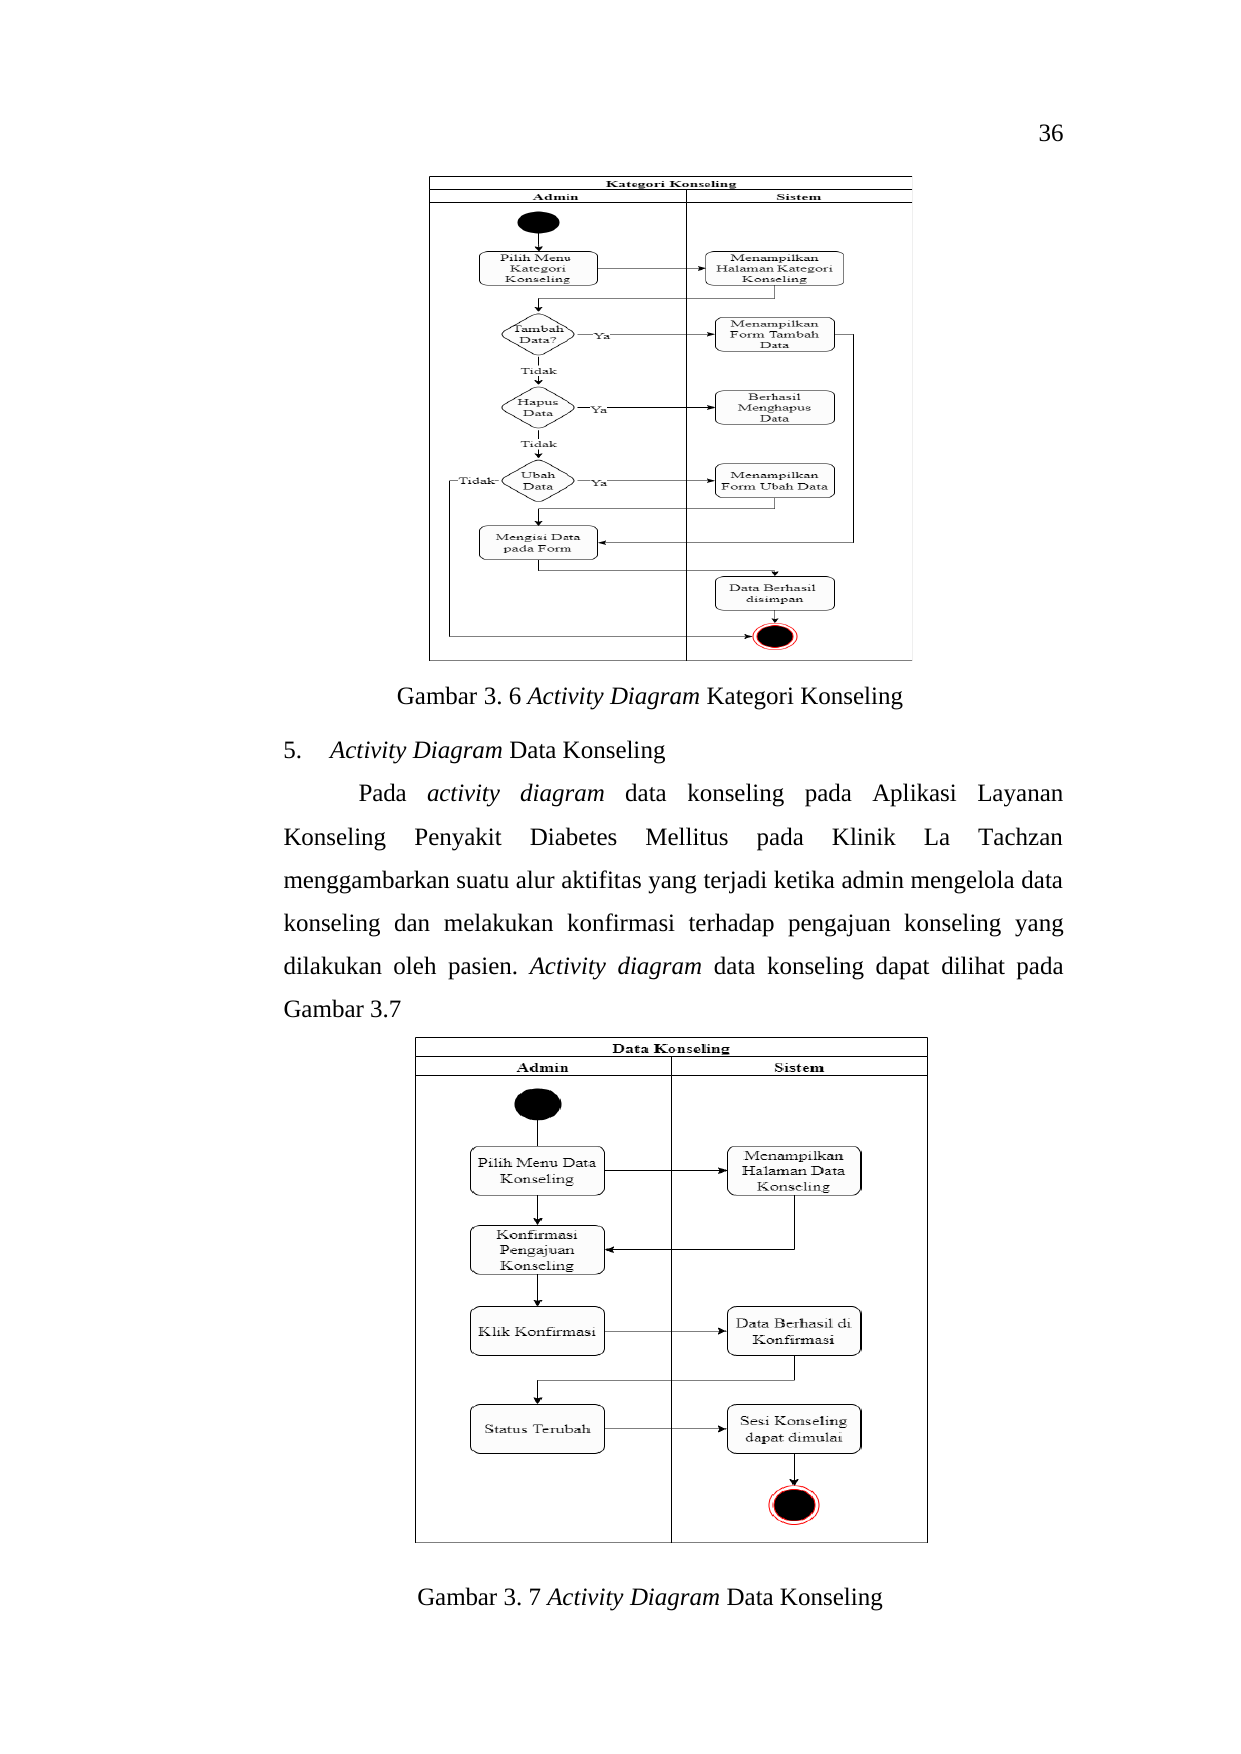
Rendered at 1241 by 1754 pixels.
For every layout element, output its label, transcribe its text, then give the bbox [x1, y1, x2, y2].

picture [415, 1037, 928, 1543]
list Activity Diagram Data Konseling [283, 735, 1130, 764]
text Gambar 3. 6 Activity Diagram Kategori Konseling [248, 681, 1052, 710]
text Gambar 3. 7 Activity Diagram Data Konseling [371, 1582, 929, 1610]
text Pada activity diagram data konseling pada Aplikasi Layanan Konseling Penyakit Diabetes Mellitus pada Klinik La Tachzan menggambarkan suatu alur aktifitas yang terjadi ketika admin mengelola data konseling dan melakukan konfirmasi terhadap pengajuan konseling yang dilakukan oleh pasien. Activity diagram data konseling dapat dilihat pada Gambar 3.7 [283, 778, 1063, 1023]
picture [429, 176, 913, 661]
